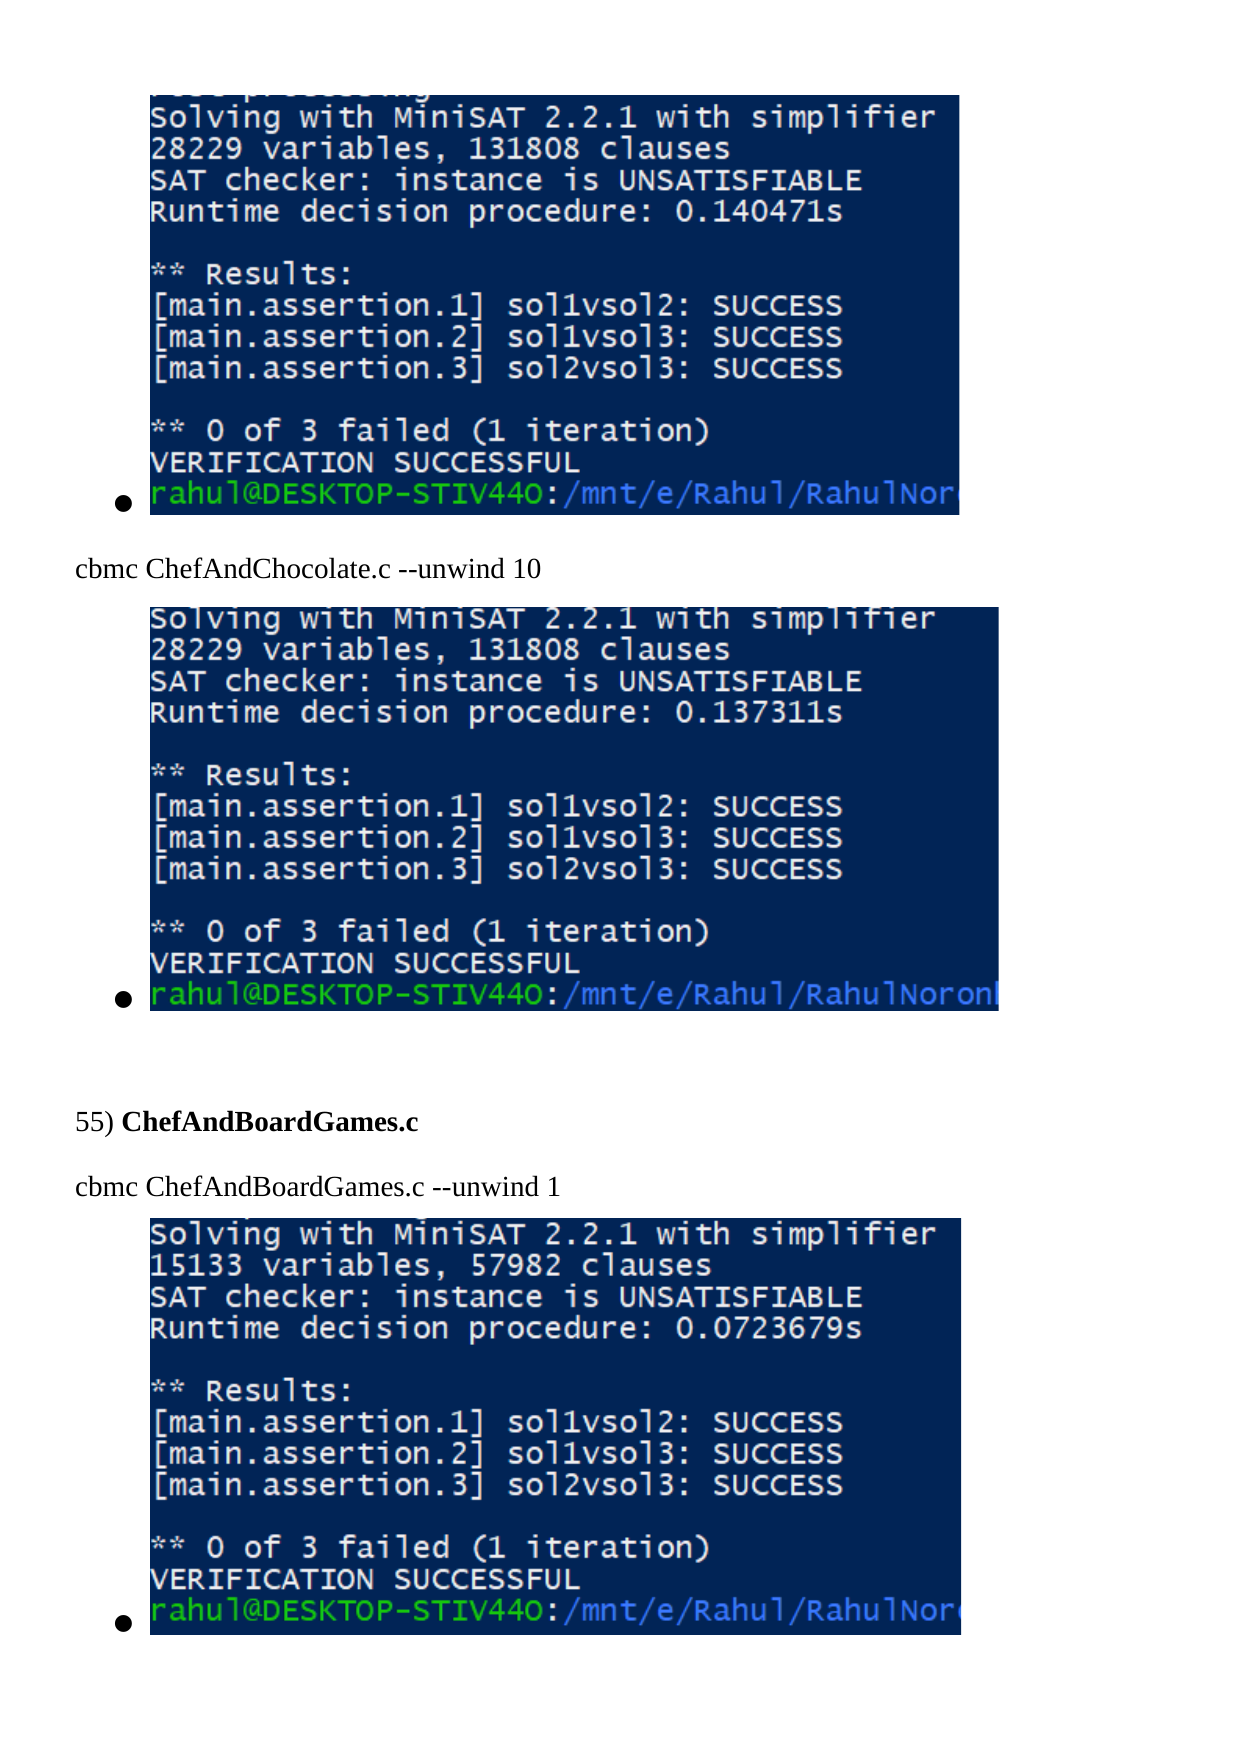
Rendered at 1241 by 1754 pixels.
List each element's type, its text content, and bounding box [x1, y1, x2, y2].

picture [150, 607, 999, 1011]
picture [150, 95, 960, 515]
picture [150, 1218, 962, 1635]
list cbmc ChefAndChocolate.c --unwind 10 [75, 536, 1165, 601]
list cbmc ChefAndBoardGames.c --unwind 1 [75, 1153, 1165, 1218]
list ChefAndBoardGames.c [75, 1088, 1165, 1153]
